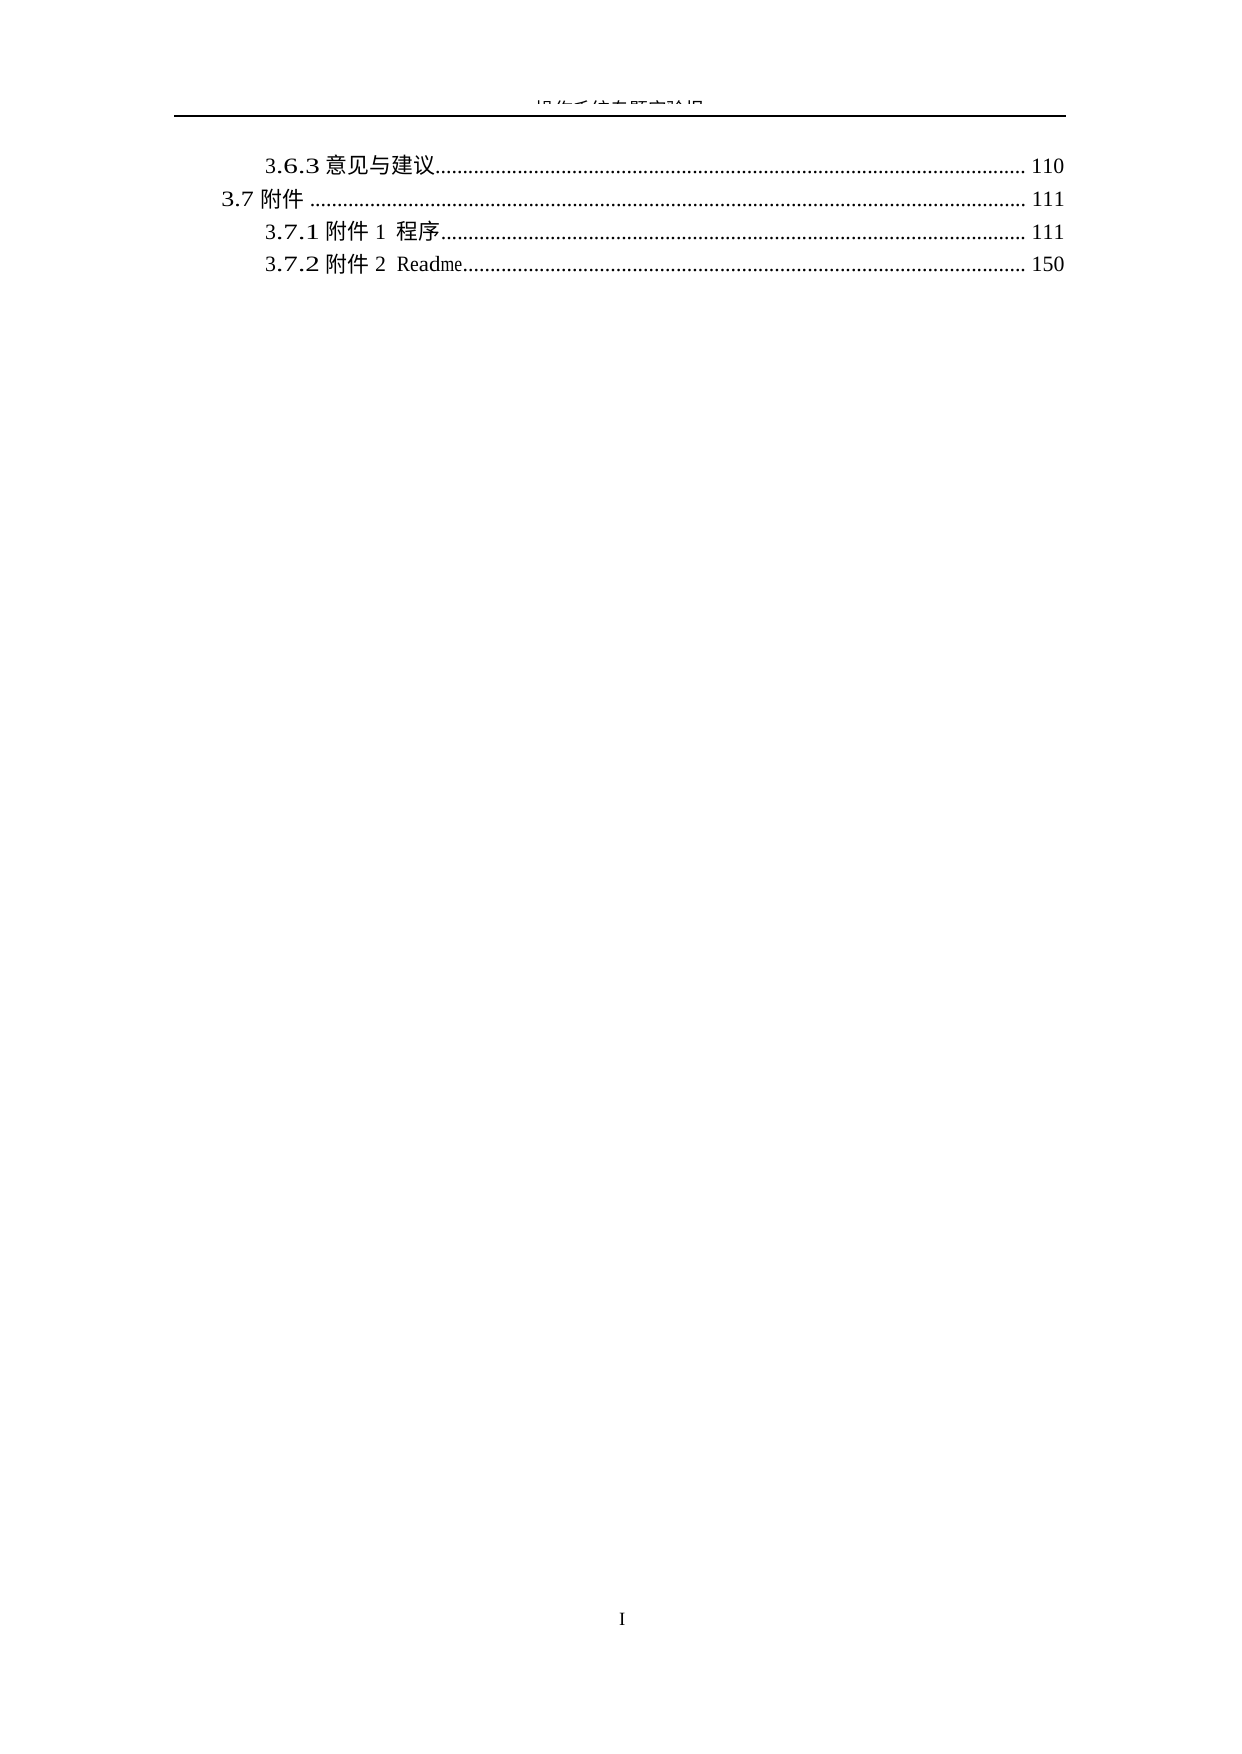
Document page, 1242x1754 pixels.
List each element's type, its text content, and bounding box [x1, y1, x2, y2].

text 3.7 附件 ................................................................................................................................... 111 [221, 180, 1081, 212]
text 3.6.3 意见与建议............................................................................................................ 110 [265, 149, 1081, 180]
text I [611, 1607, 633, 1629]
text 3.7.1 附件 1 程序........................................................................................................... 111 [265, 212, 1081, 245]
text 3.7.2 附件 2 Readme....................................................................................................... 150 [265, 245, 1081, 276]
